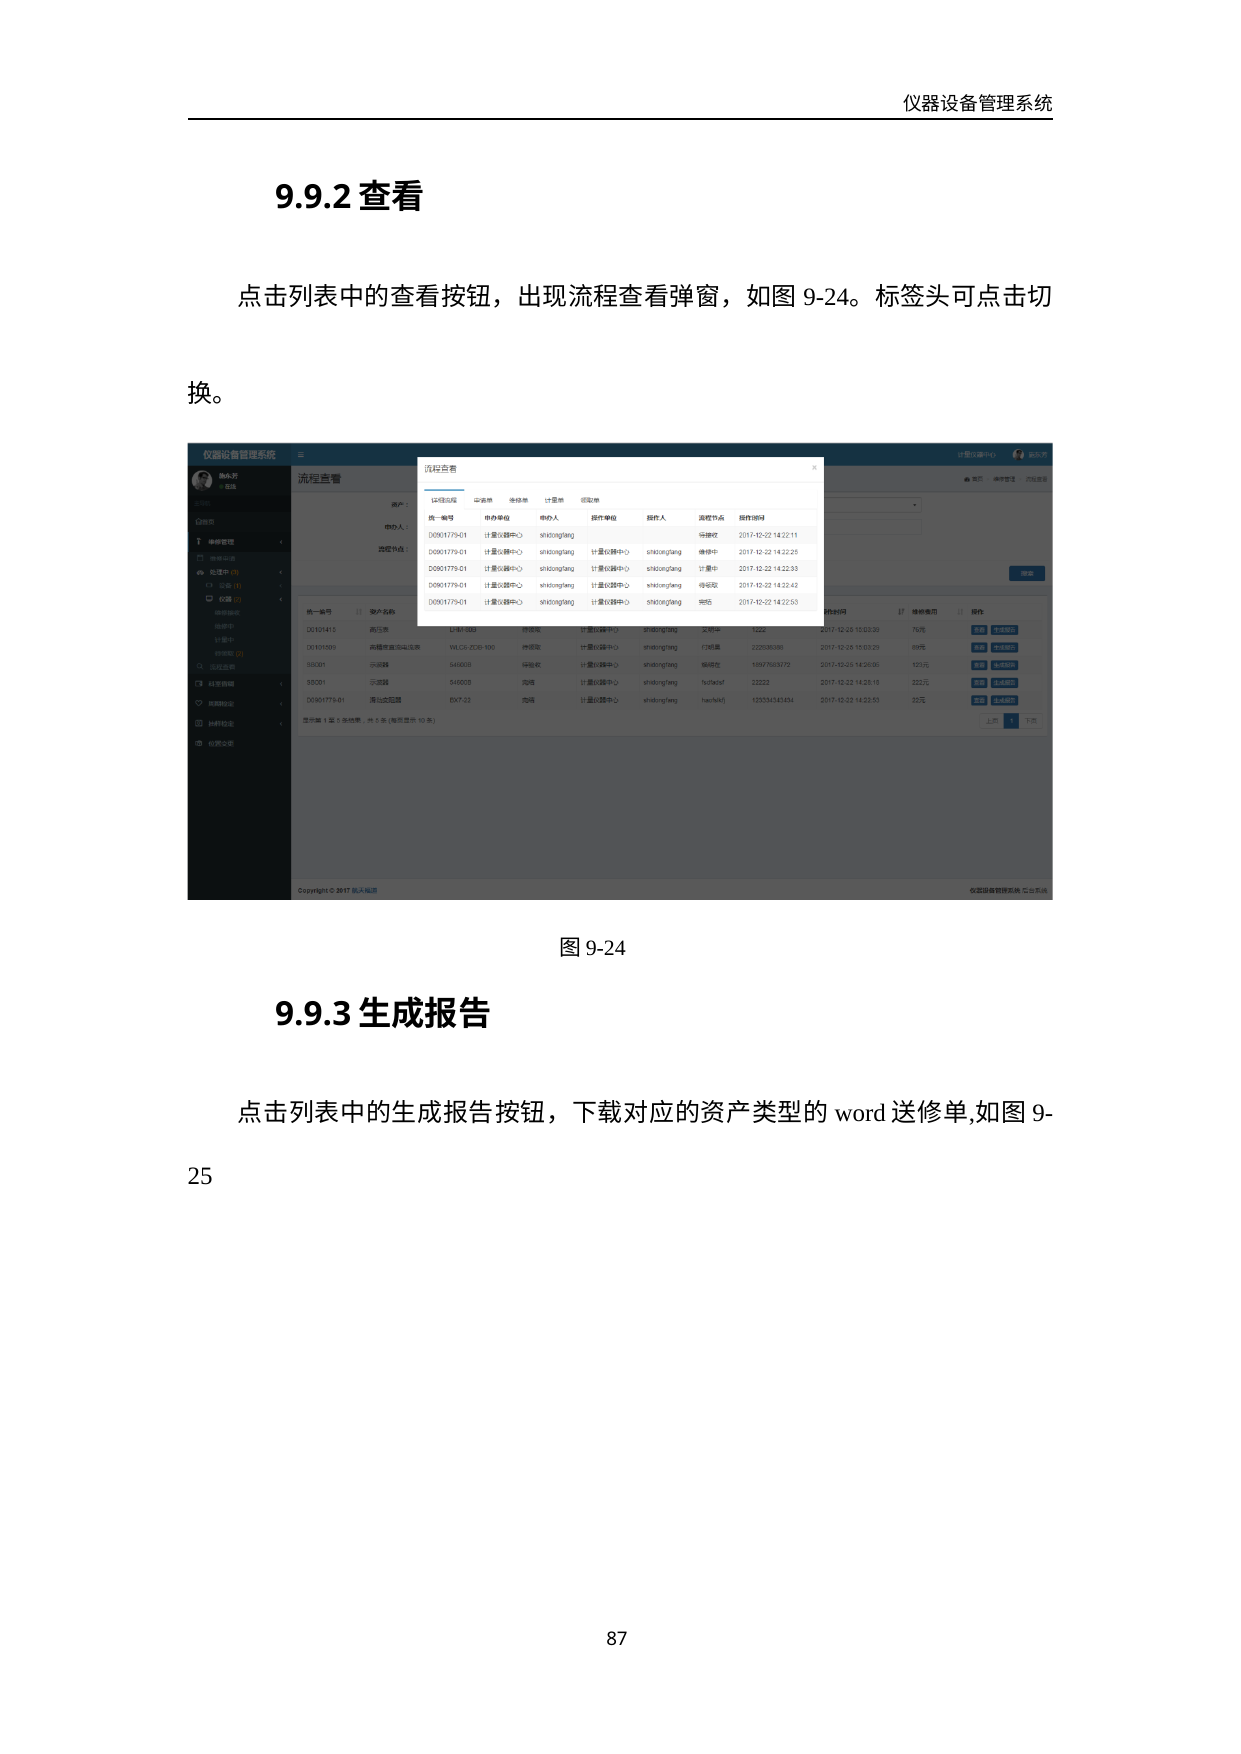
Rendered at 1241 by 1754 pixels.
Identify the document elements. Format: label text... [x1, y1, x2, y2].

subtitle 9.9.2查看 [275, 162, 1053, 227]
subtitle 9.9.3生成报告 [275, 978, 1053, 1043]
text 图9-24 [187, 930, 1053, 962]
picture [187, 442, 1053, 900]
text 点击列表中的生成报告按钮，下载对应的资产类型的word送修单,如图9-25 [187, 1078, 1053, 1192]
text 点击列表中的查看按钮，出现流程查看弹窗，如图9-24。标签头可点击切换。 [187, 262, 1053, 424]
